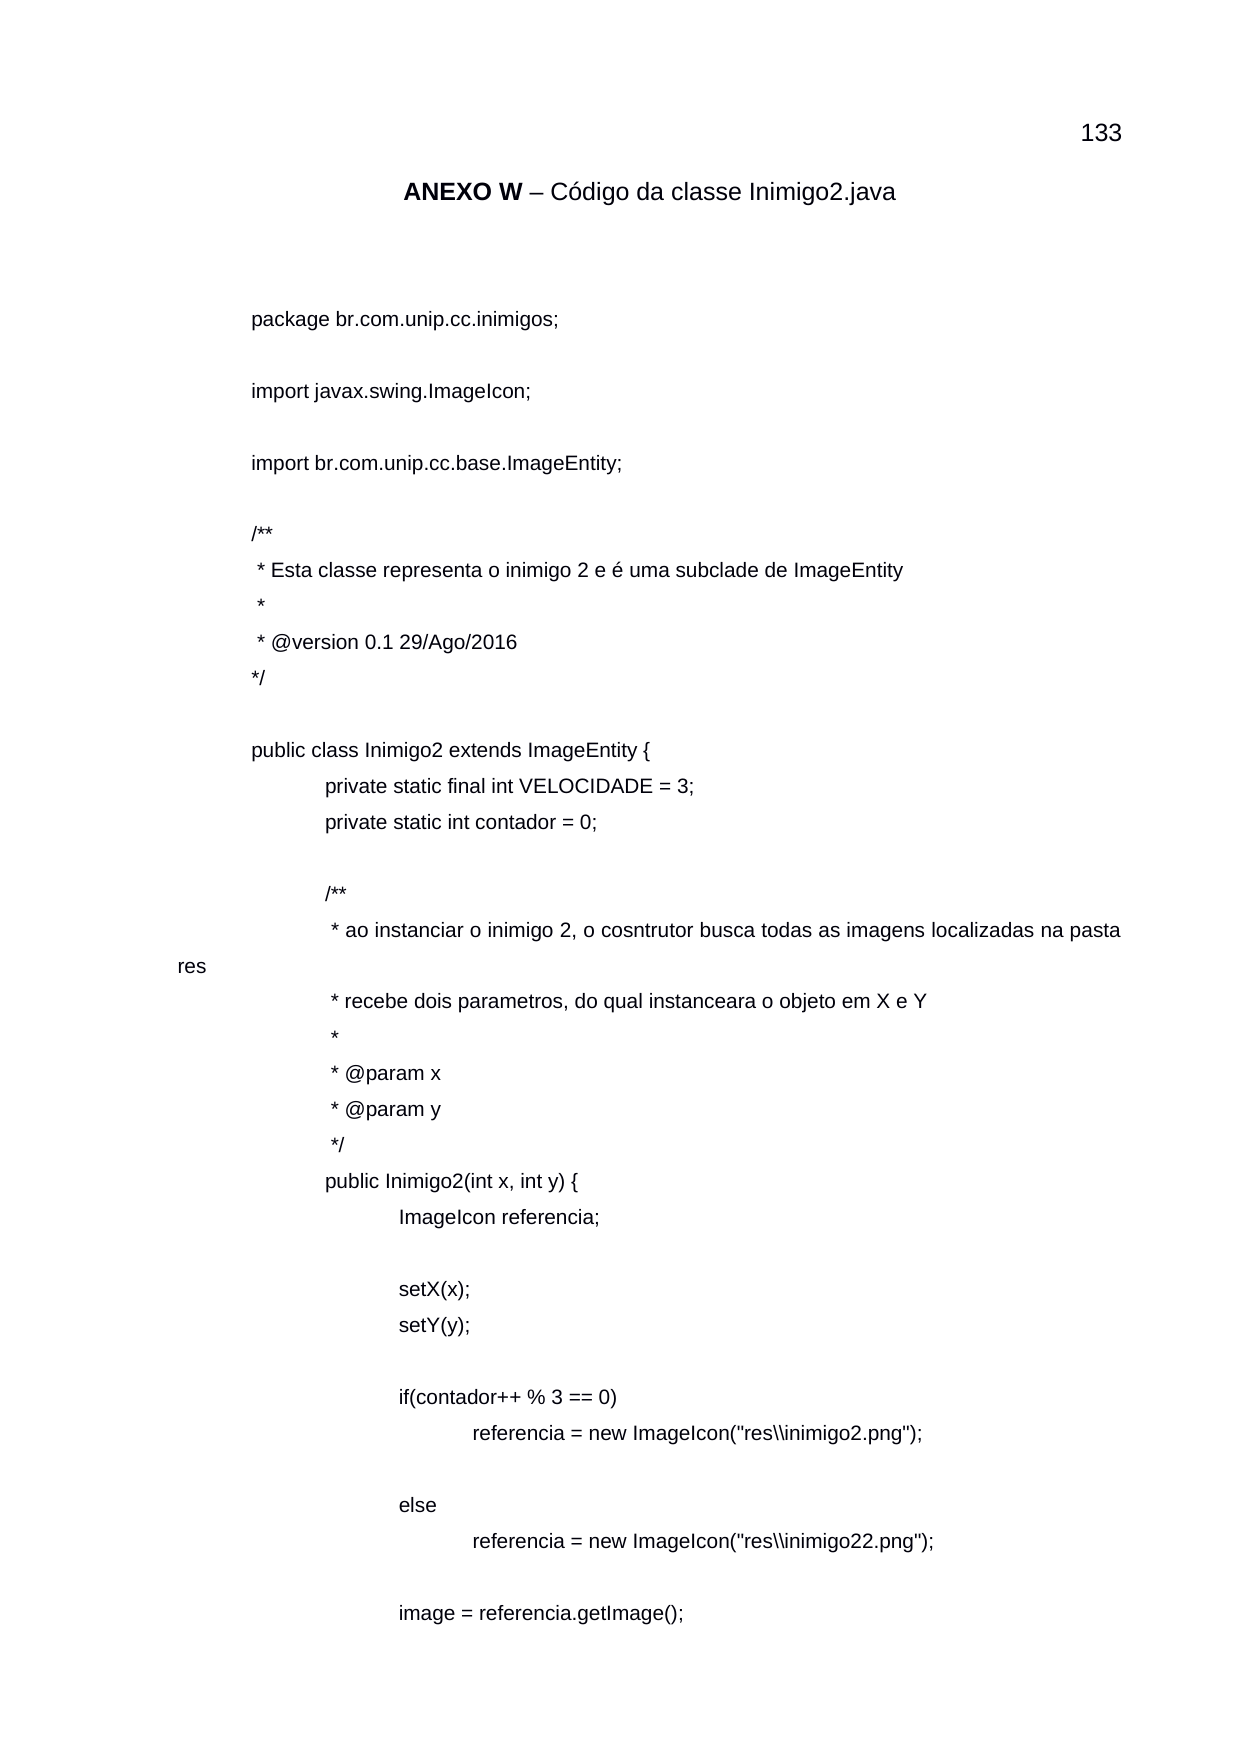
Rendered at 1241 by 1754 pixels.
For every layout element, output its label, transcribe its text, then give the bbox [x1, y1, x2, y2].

text setY(y); [177, 1313, 1122, 1337]
text ANEXO W – Código da classe Inimigo2.java [177, 177, 1122, 206]
text else [177, 1492, 1122, 1516]
text referencia = new ImageIcon("res\\inimigo2.png"); [177, 1421, 1122, 1444]
text * ao instanciar o inimigo 2, o cosntrutor busca todas as imagens localizadas na pasta res [177, 917, 1122, 977]
text */ [177, 1133, 1122, 1157]
text * Esta classe representa o inimigo 2 e é uma subclade de ImageEntity [177, 558, 1122, 582]
text if(contador++ % 3 == 0) [177, 1385, 1122, 1409]
text package br.com.unip.cc.inimigos; [177, 307, 1122, 331]
text * @param y [177, 1097, 1122, 1121]
text * @param x [177, 1061, 1122, 1085]
text image = referencia.getImage(); [177, 1600, 1122, 1624]
text /** [177, 882, 1122, 906]
text * recebe dois parametros, do qual instanceara o objeto em X e Y [177, 989, 1122, 1013]
text setX(x); [177, 1277, 1122, 1301]
text * [177, 1025, 1122, 1049]
text private static final int VELOCIDADE = 3; [177, 774, 1122, 798]
text public Inimigo2(int x, int y) { [177, 1169, 1122, 1193]
text import javax.swing.ImageIcon; [177, 378, 1122, 402]
text /** [177, 522, 1122, 546]
text referencia = new ImageIcon("res\\inimigo22.png"); [177, 1528, 1122, 1552]
text * @version 0.1 29/Ago/2016 [177, 630, 1122, 654]
text ImageIcon referencia; [177, 1205, 1122, 1229]
text private static int contador = 0; [177, 810, 1122, 834]
text * [177, 594, 1122, 618]
text public class Inimigo2 extends ImageEntity { [177, 738, 1122, 762]
text import br.com.unip.cc.base.ImageEntity; [177, 450, 1122, 474]
text */ [177, 666, 1122, 690]
